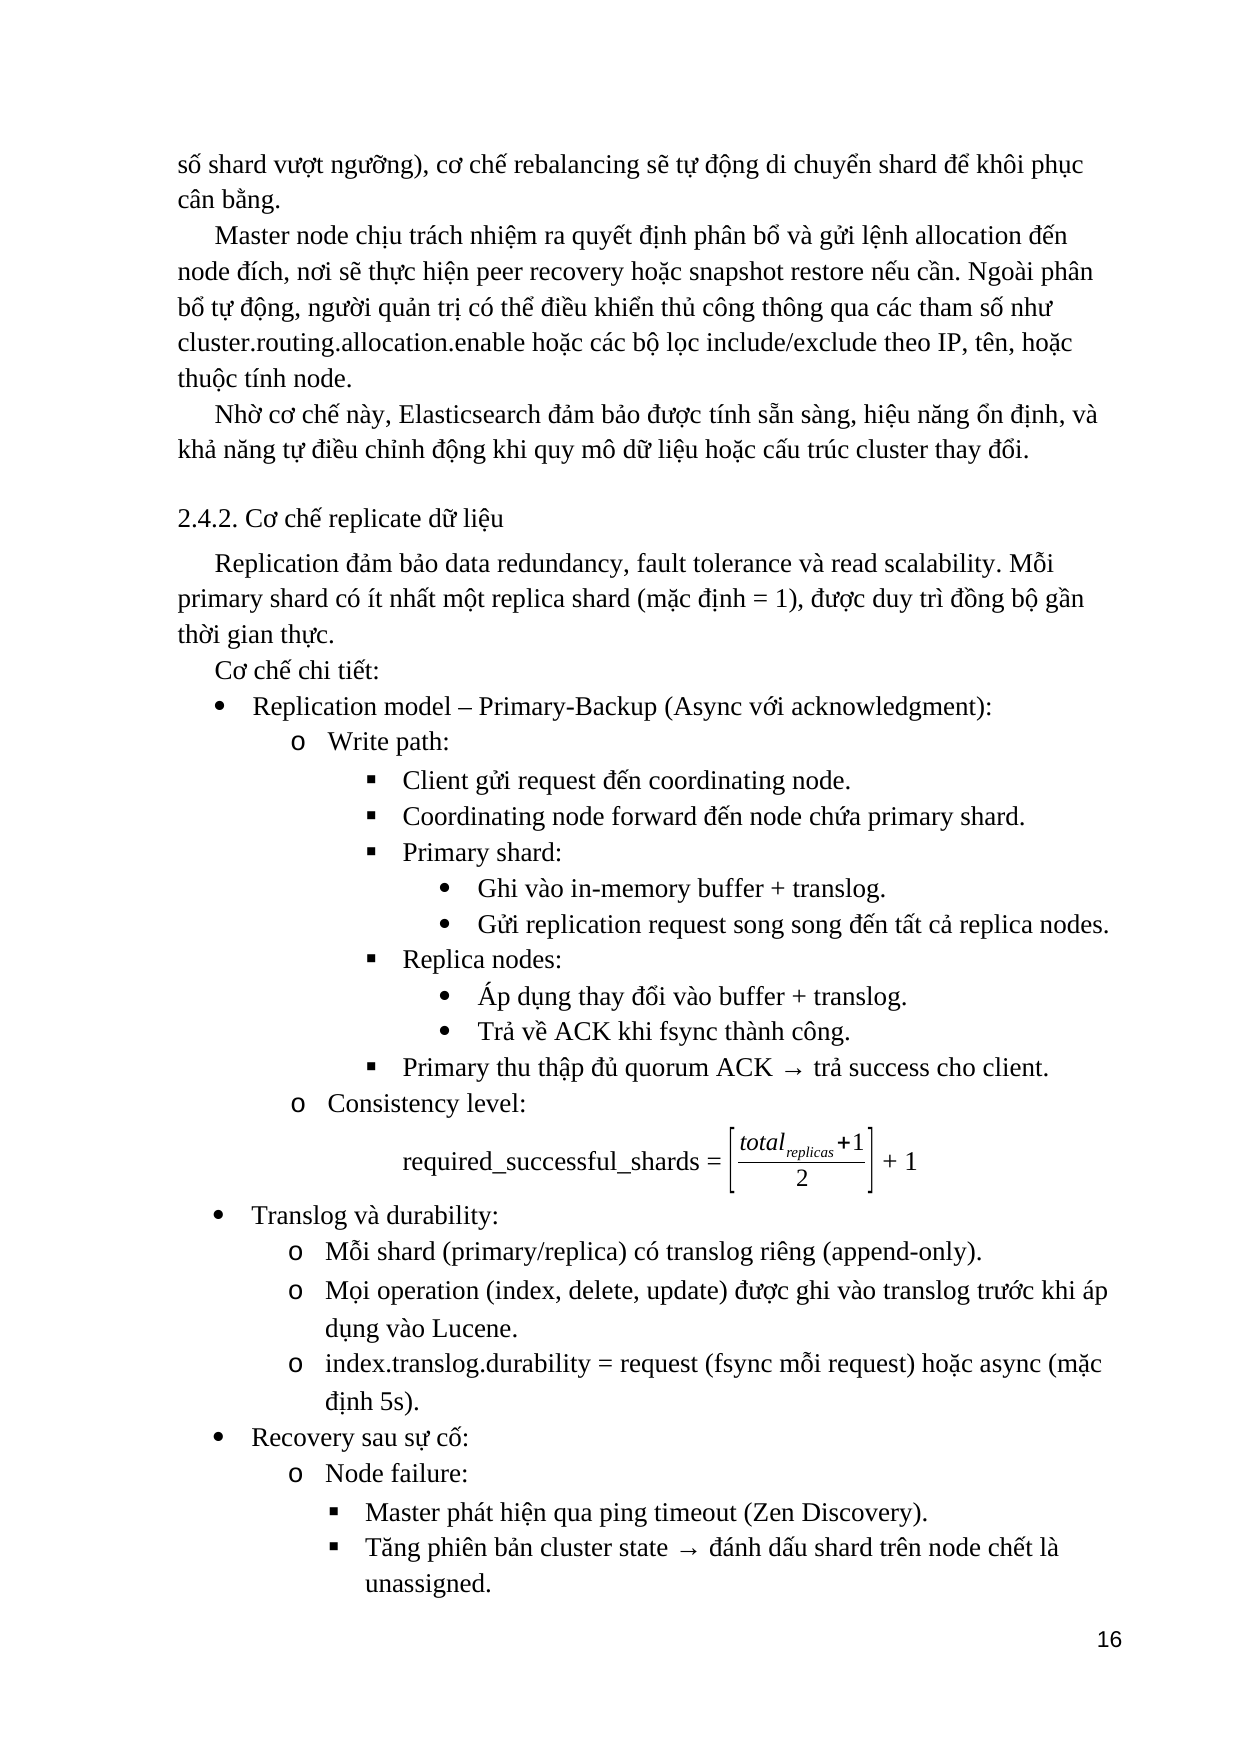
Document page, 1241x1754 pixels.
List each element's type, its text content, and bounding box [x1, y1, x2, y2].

text Master node chịu trách nhiệm ra quyết định phân bổ và gửi lệnh allocation đến node đích, nơi sẽ thực hiện peer recovery hoặc snapshot restore nếu cần. Ngoài phân bổ tự động, người quản trị có thể điều khiển thủ công thông qua các tham số như cluster.routing.allocation.enable hoặc các bộ lọc include/exclude theo IP, tên, hoặc thuộc tính node. [177, 219, 1122, 393]
list Mọi operation (index, delete, update) được ghi vào translog trước khi áp dụng vào Lucene. [287, 1274, 1122, 1343]
list Ghi vào in-memory buffer + translog. [440, 872, 1122, 903]
list Primary shard: [365, 836, 1122, 867]
list Write path: [290, 726, 1122, 759]
list Gửi replication request song song đến tất cả replica nodes. [440, 908, 1122, 939]
list Client gửi request đến coordinating node. [365, 764, 1122, 795]
list Node failure: [287, 1457, 1122, 1491]
list Consistency level: [290, 1087, 1122, 1121]
list Recovery sau sự cố: [213, 1421, 1122, 1452]
list Translog và durability: [213, 1199, 1122, 1231]
list Mỗi shard (primary/replica) có translog riêng (append-only). [287, 1235, 1122, 1269]
list Replication model – Primary-Backup (Async với acknowledgment): [215, 689, 1122, 721]
text Cơ chế chi tiết: [177, 654, 1122, 685]
list Master phát hiện qua ping timeout (Zen Discovery). [327, 1496, 1122, 1527]
list Áp dụng thay đổi vào buffer + translog. [440, 979, 1122, 1011]
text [177, 148, 1122, 214]
list Trả về ACK khi fsync thành công. [440, 1016, 1122, 1047]
text Nhờ cơ chế này, Elasticsearch đảm bảo được tính sẵn sàng, hiệu năng ổn định, và khả năng tự điều chỉnh động khi quy mô dữ liệu hoặc cấu trúc cluster thay đổi. [177, 398, 1122, 465]
list Primary thu thập đủ quorum ACK → trả success cho client. [365, 1051, 1122, 1083]
list Tăng phiên bản cluster state → đánh dấu shard trên node chết là unassigned. [327, 1532, 1122, 1598]
subtitle 2.4.2. Cơ chế replicate dữ liệu [177, 503, 1122, 534]
text required_successful_shards = + 1 [327, 1126, 1122, 1195]
list Replica nodes: [365, 944, 1122, 975]
list Coordinating node forward đến node chứa primary shard. [365, 800, 1122, 831]
text Replication đảm bảo data redundancy, fault tolerance và read scalability. Mỗi primary shard có ít nhất một replica shard (mặc định = 1), được duy trì đồng bộ gần thời gian thực. [177, 547, 1122, 649]
list index.translog.durability = request (fsync mỗi request) hoặc async (mặc định 5s). [287, 1347, 1122, 1417]
